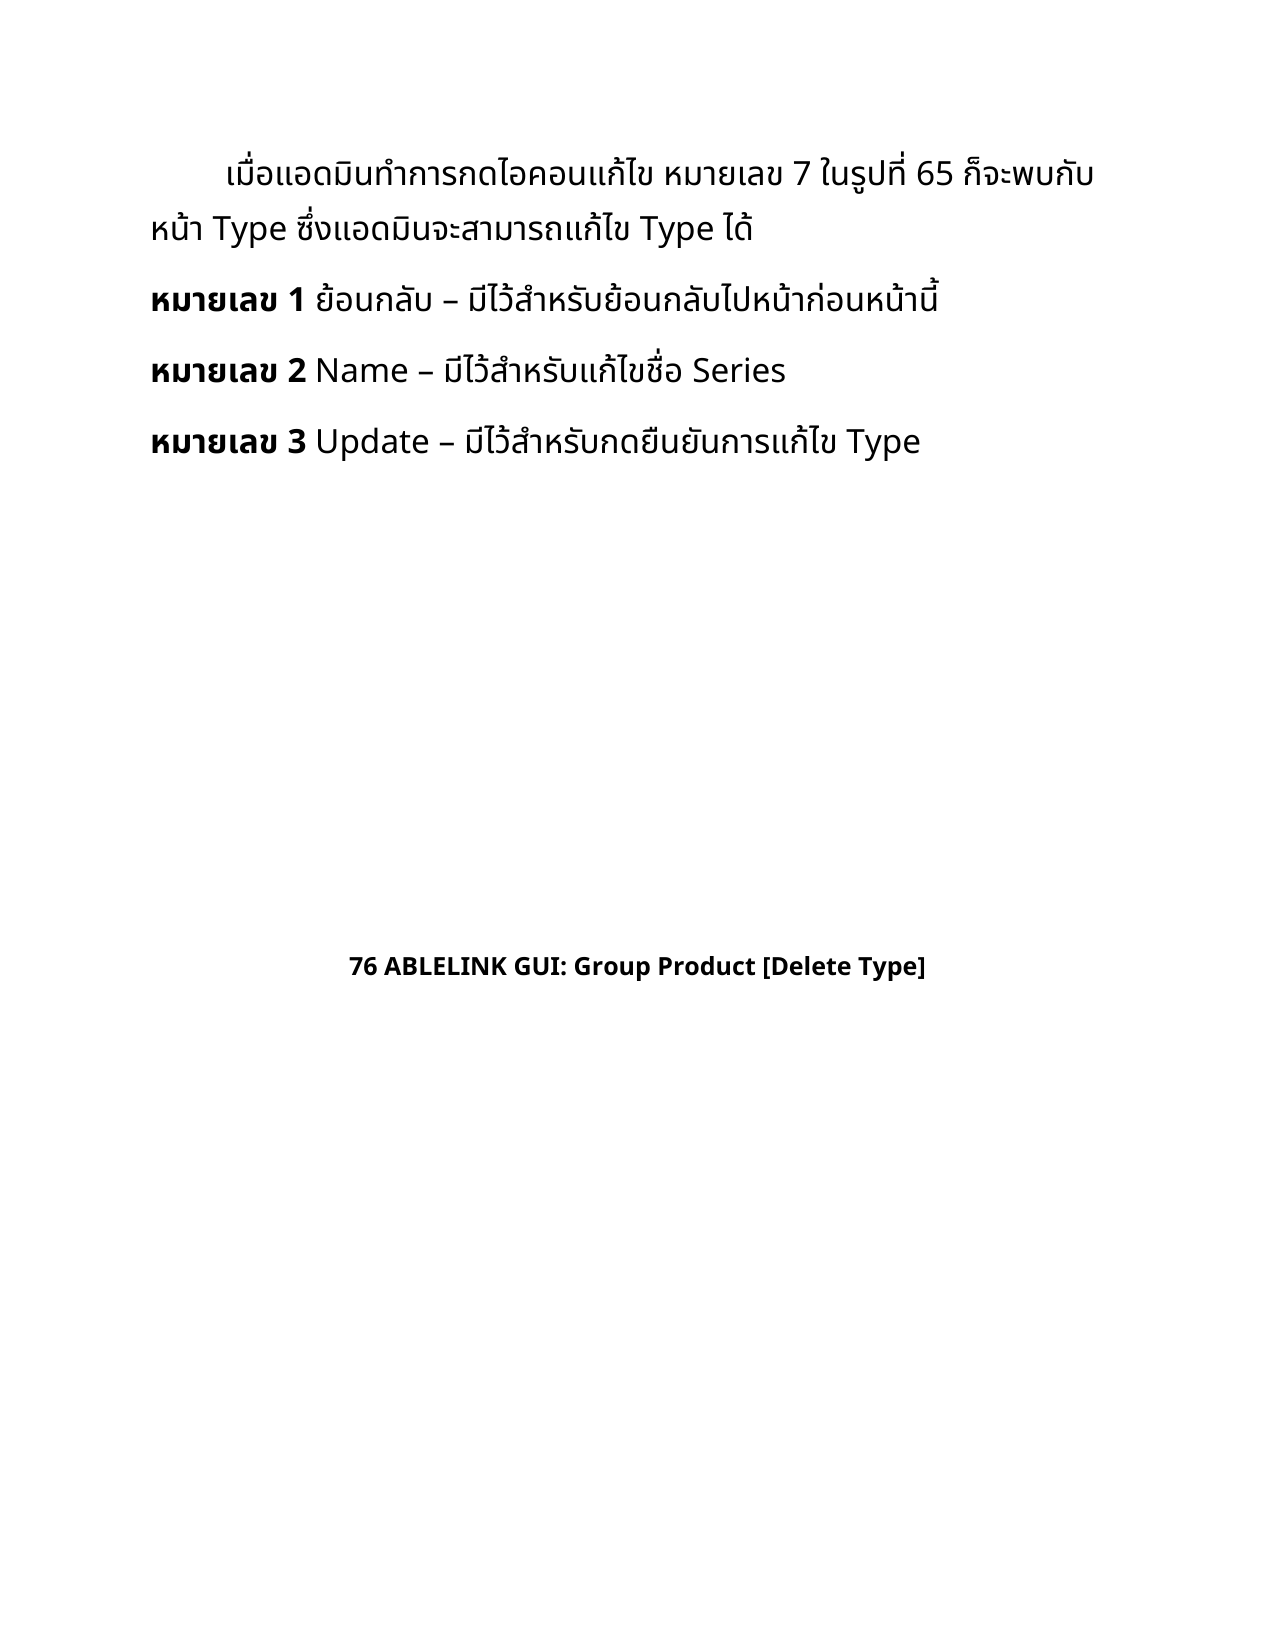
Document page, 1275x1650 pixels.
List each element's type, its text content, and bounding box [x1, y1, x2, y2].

text หมายเลข 1 ย้อนกลับ – มีไว้สำหรับย้อนกลับไปหน้าก่อนหน้านี้ [150, 276, 1125, 326]
text 76 ABLELINK GUI: Group Product [Delete Type] [150, 949, 1125, 983]
text หมายเลข 2 Name – มีไว้สำหรับแก้ไขชื่อ Series [150, 347, 1125, 398]
text เมื่อแอดมินทำการกดไอคอนแก้ไข หมายเลข 7 ในรูปที่ 65 ก็จะพบกับหน้า Type ซึ่งแอดมินจะสามารถแก้ไข Type ได้ [150, 150, 1125, 255]
text หมายเลข 3 Update – มีไว้สำหรับกดยืนยันการแก้ไข Type [150, 418, 1125, 469]
